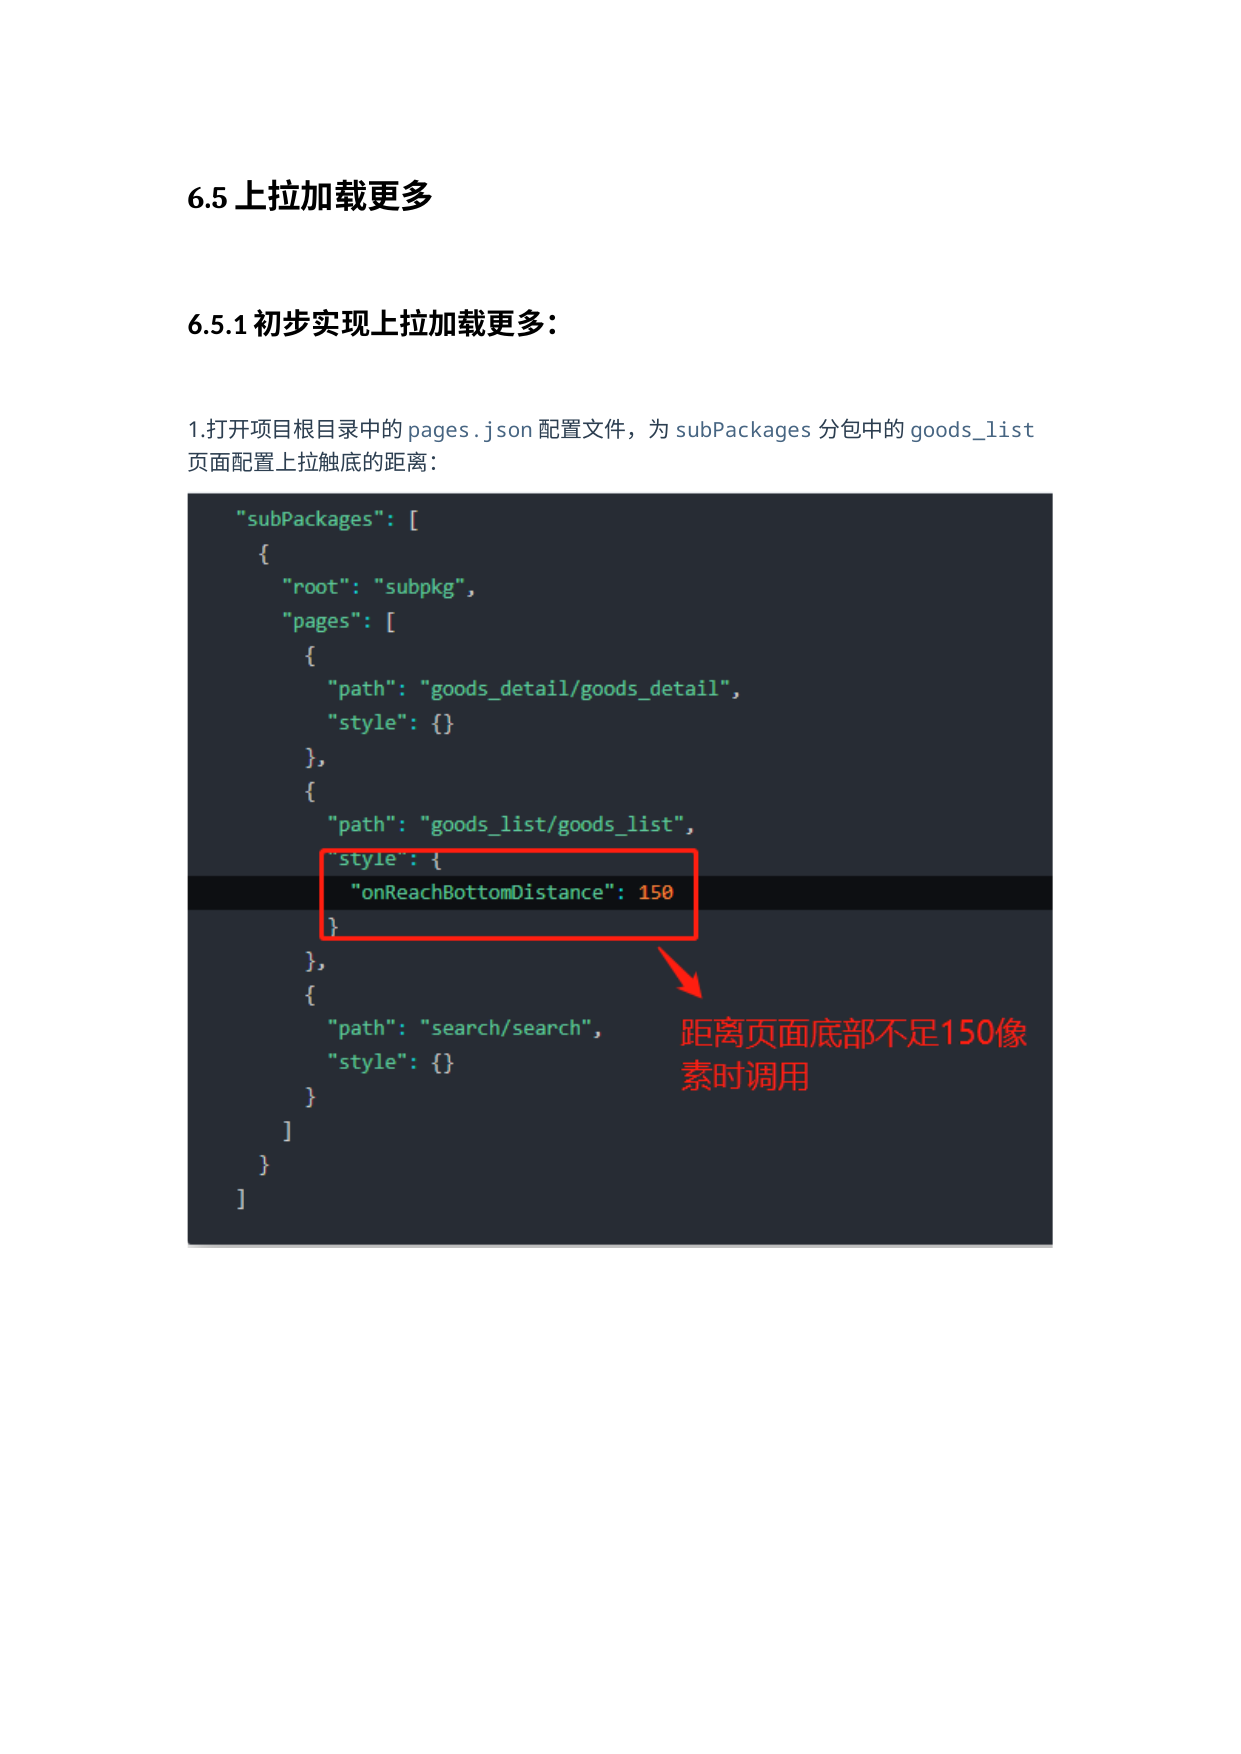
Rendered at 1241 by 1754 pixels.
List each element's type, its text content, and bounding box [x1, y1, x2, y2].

text 1.打开项目根目录中的 pages.json 配置文件，为 subPackages 分包中的 goods_list 页面配置上拉触底的距离： [187, 412, 1053, 477]
subtitle 6.5.1初步实现上拉加载更多： [187, 289, 1053, 354]
picture [187, 486, 1053, 1248]
subtitle 6.5上拉加载更多 [187, 162, 1053, 227]
